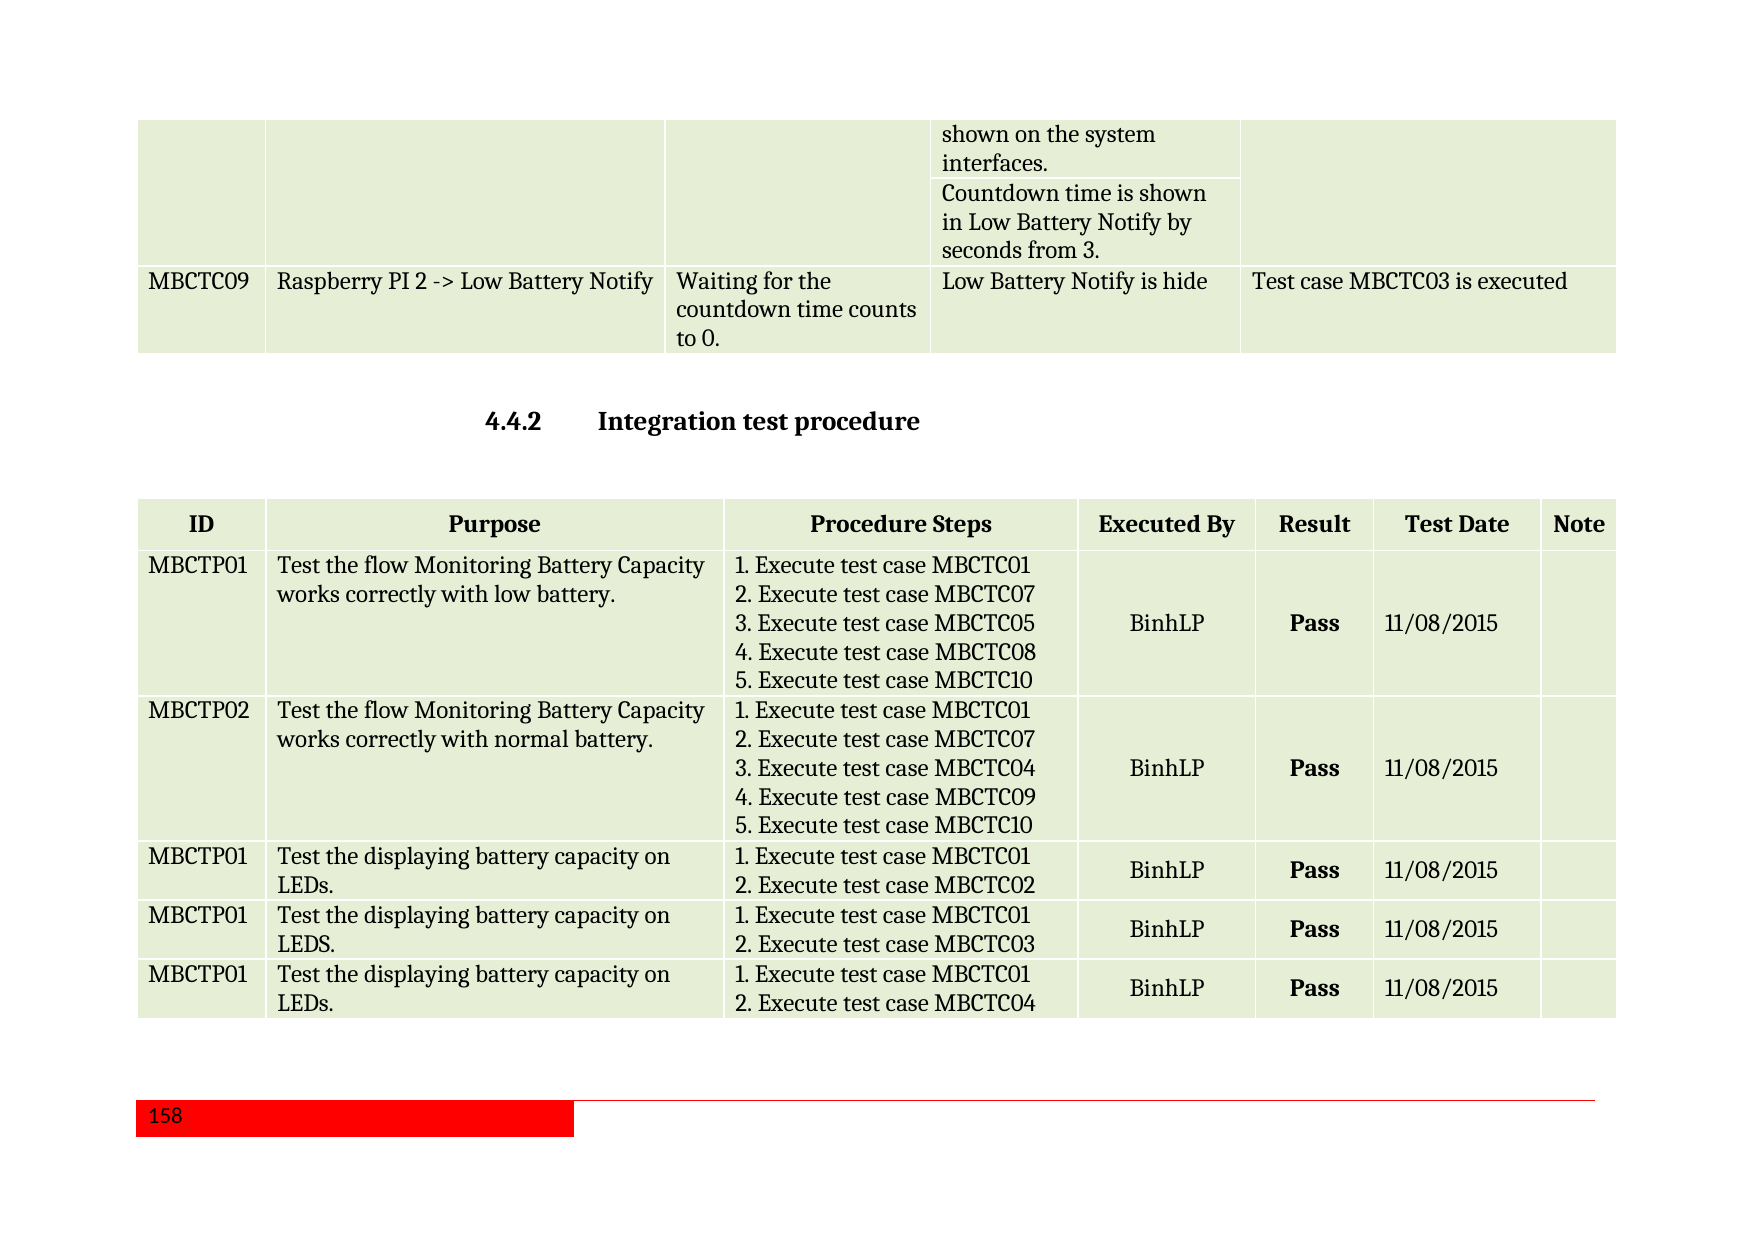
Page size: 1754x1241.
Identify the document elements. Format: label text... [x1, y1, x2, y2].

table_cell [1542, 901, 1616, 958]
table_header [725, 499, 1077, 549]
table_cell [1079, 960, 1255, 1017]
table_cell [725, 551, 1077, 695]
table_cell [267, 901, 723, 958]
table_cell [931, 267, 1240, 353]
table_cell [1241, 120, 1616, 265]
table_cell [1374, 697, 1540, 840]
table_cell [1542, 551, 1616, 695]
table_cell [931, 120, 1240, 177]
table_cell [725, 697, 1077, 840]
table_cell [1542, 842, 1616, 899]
subtitle Integration test procedure [354, 406, 1606, 437]
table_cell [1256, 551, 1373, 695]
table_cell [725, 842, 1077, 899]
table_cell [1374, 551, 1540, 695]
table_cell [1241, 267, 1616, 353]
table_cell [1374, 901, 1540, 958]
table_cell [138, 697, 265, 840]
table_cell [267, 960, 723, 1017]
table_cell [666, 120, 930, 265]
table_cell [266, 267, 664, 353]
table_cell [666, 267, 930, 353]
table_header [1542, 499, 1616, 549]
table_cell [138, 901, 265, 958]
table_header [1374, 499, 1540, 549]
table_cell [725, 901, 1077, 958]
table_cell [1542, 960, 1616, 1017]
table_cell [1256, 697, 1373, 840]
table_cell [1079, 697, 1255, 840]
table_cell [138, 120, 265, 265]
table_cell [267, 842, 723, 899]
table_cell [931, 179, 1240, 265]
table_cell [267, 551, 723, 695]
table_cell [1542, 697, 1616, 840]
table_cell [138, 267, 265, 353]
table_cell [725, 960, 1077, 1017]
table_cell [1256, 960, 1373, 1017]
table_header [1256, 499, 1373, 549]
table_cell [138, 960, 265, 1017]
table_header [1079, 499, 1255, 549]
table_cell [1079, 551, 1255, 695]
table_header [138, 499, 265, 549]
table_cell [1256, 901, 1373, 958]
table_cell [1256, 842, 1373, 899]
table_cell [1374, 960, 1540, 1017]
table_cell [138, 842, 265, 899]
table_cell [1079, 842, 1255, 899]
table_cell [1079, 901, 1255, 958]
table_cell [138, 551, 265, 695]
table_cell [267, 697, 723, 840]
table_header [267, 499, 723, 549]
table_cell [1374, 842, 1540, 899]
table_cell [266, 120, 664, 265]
